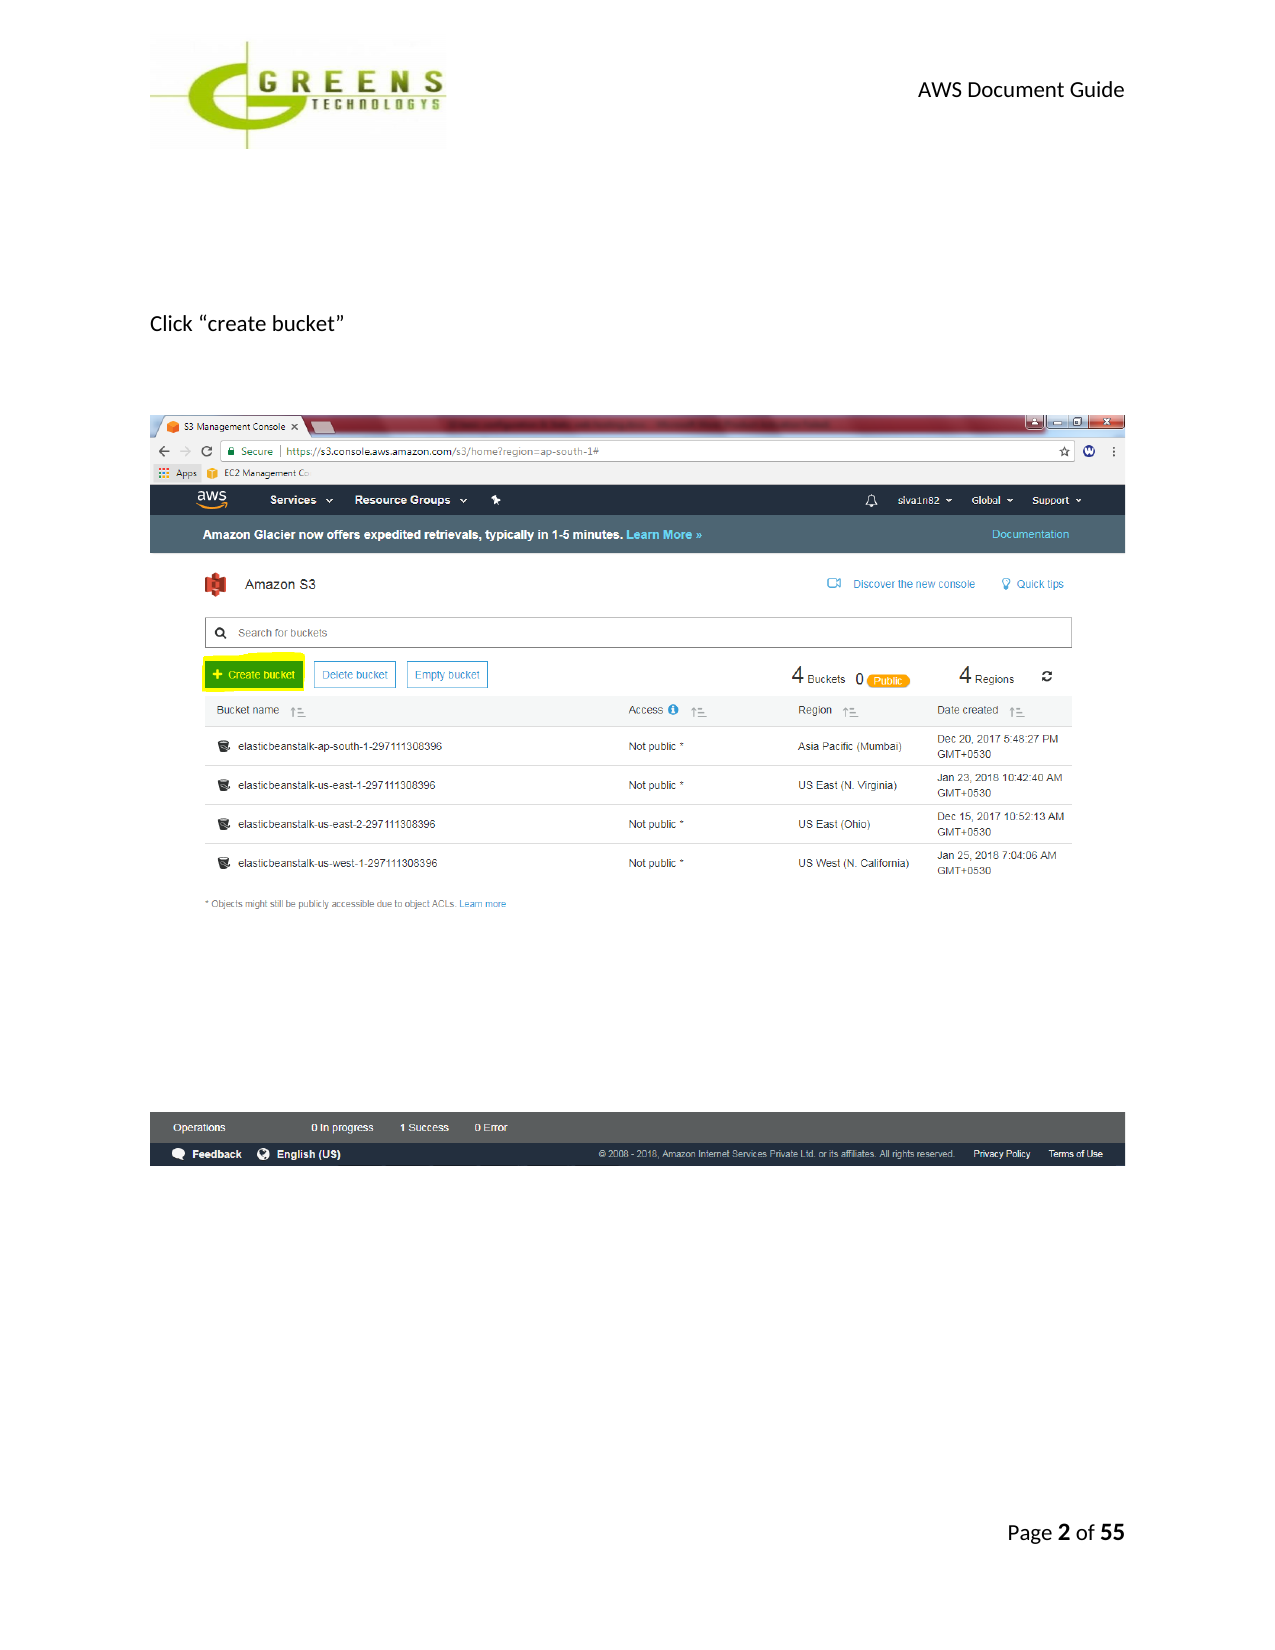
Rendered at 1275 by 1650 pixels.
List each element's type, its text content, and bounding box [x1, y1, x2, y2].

picture [150, 415, 1125, 1166]
text Click “create bucket” [150, 309, 1125, 337]
picture [150, 33, 447, 149]
